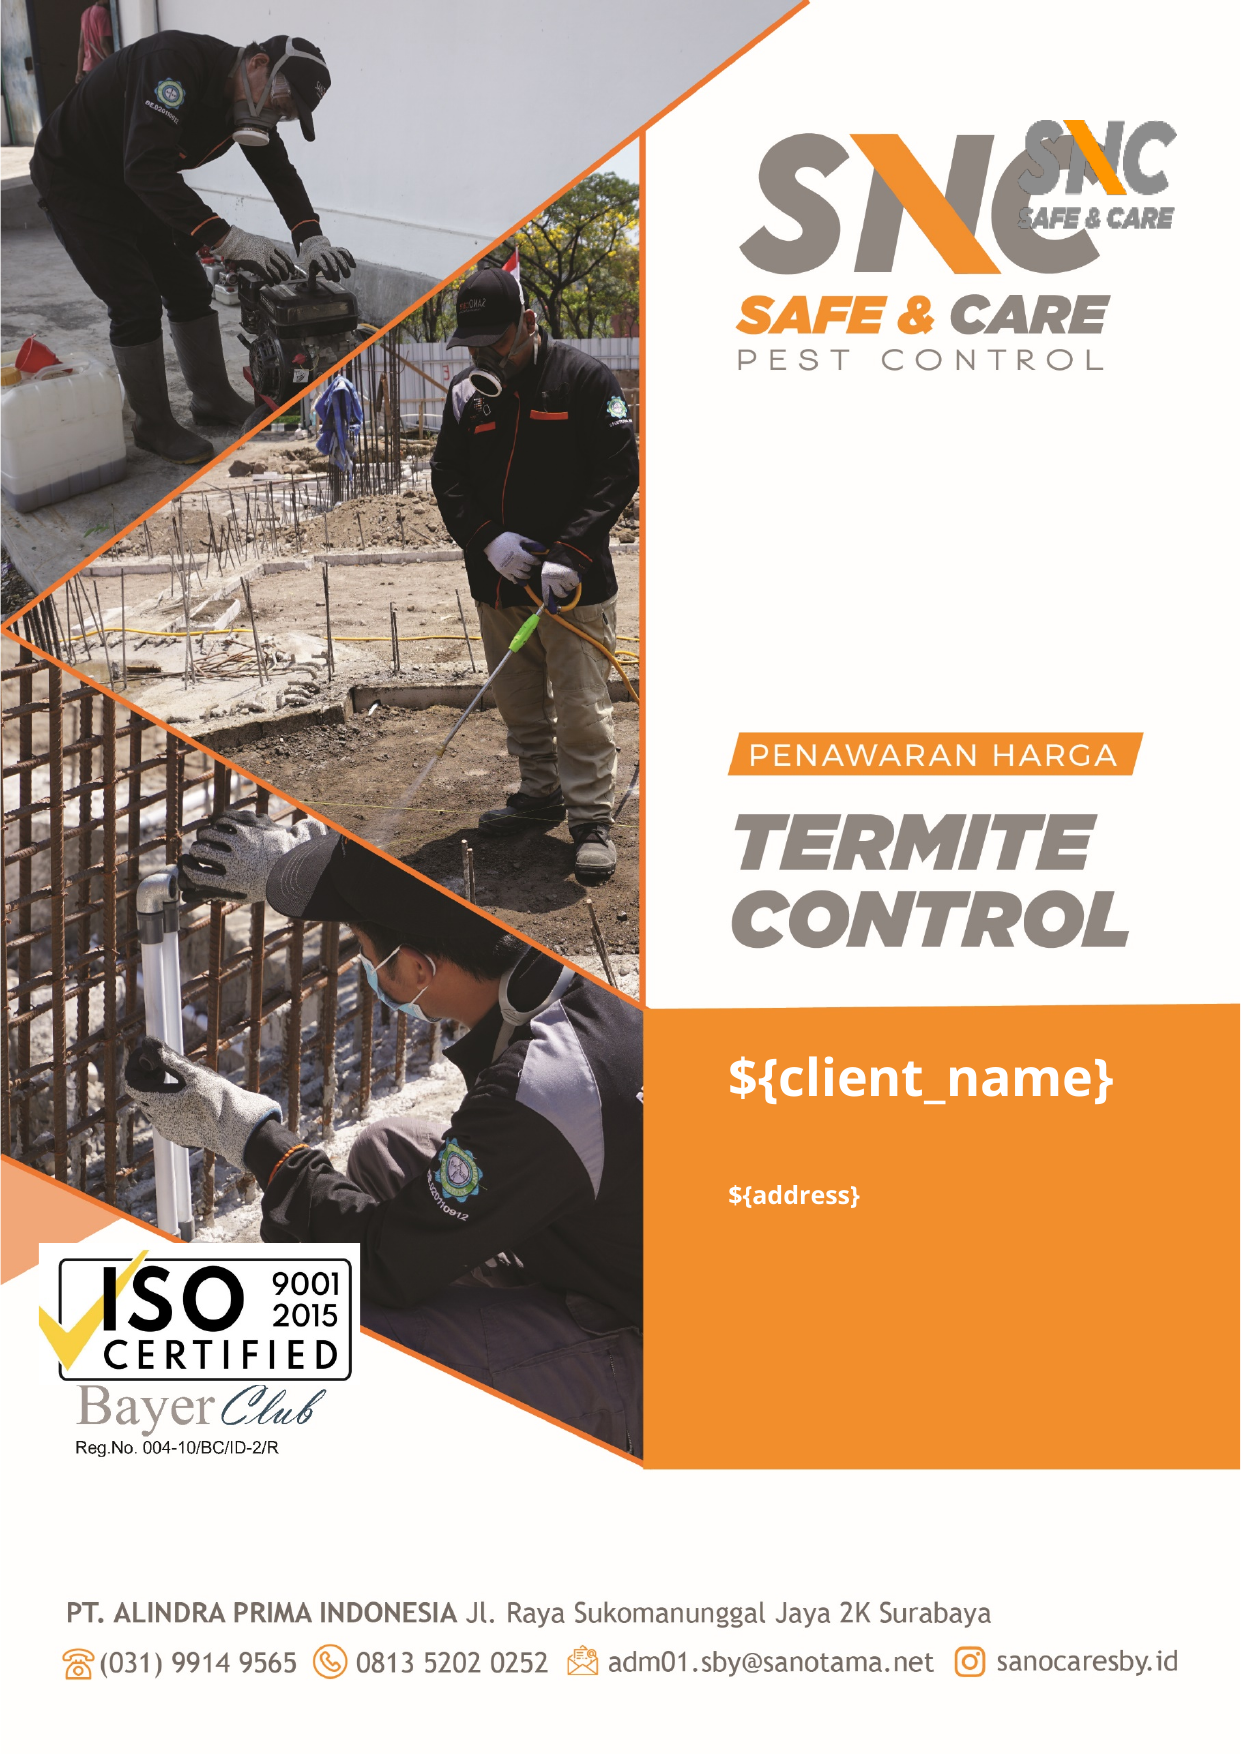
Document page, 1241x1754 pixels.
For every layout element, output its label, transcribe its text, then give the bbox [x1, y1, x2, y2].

picture [0, 0, 1241, 1754]
text ${address} [728, 1178, 1173, 1212]
text ${client_name} [728, 1041, 1196, 1112]
